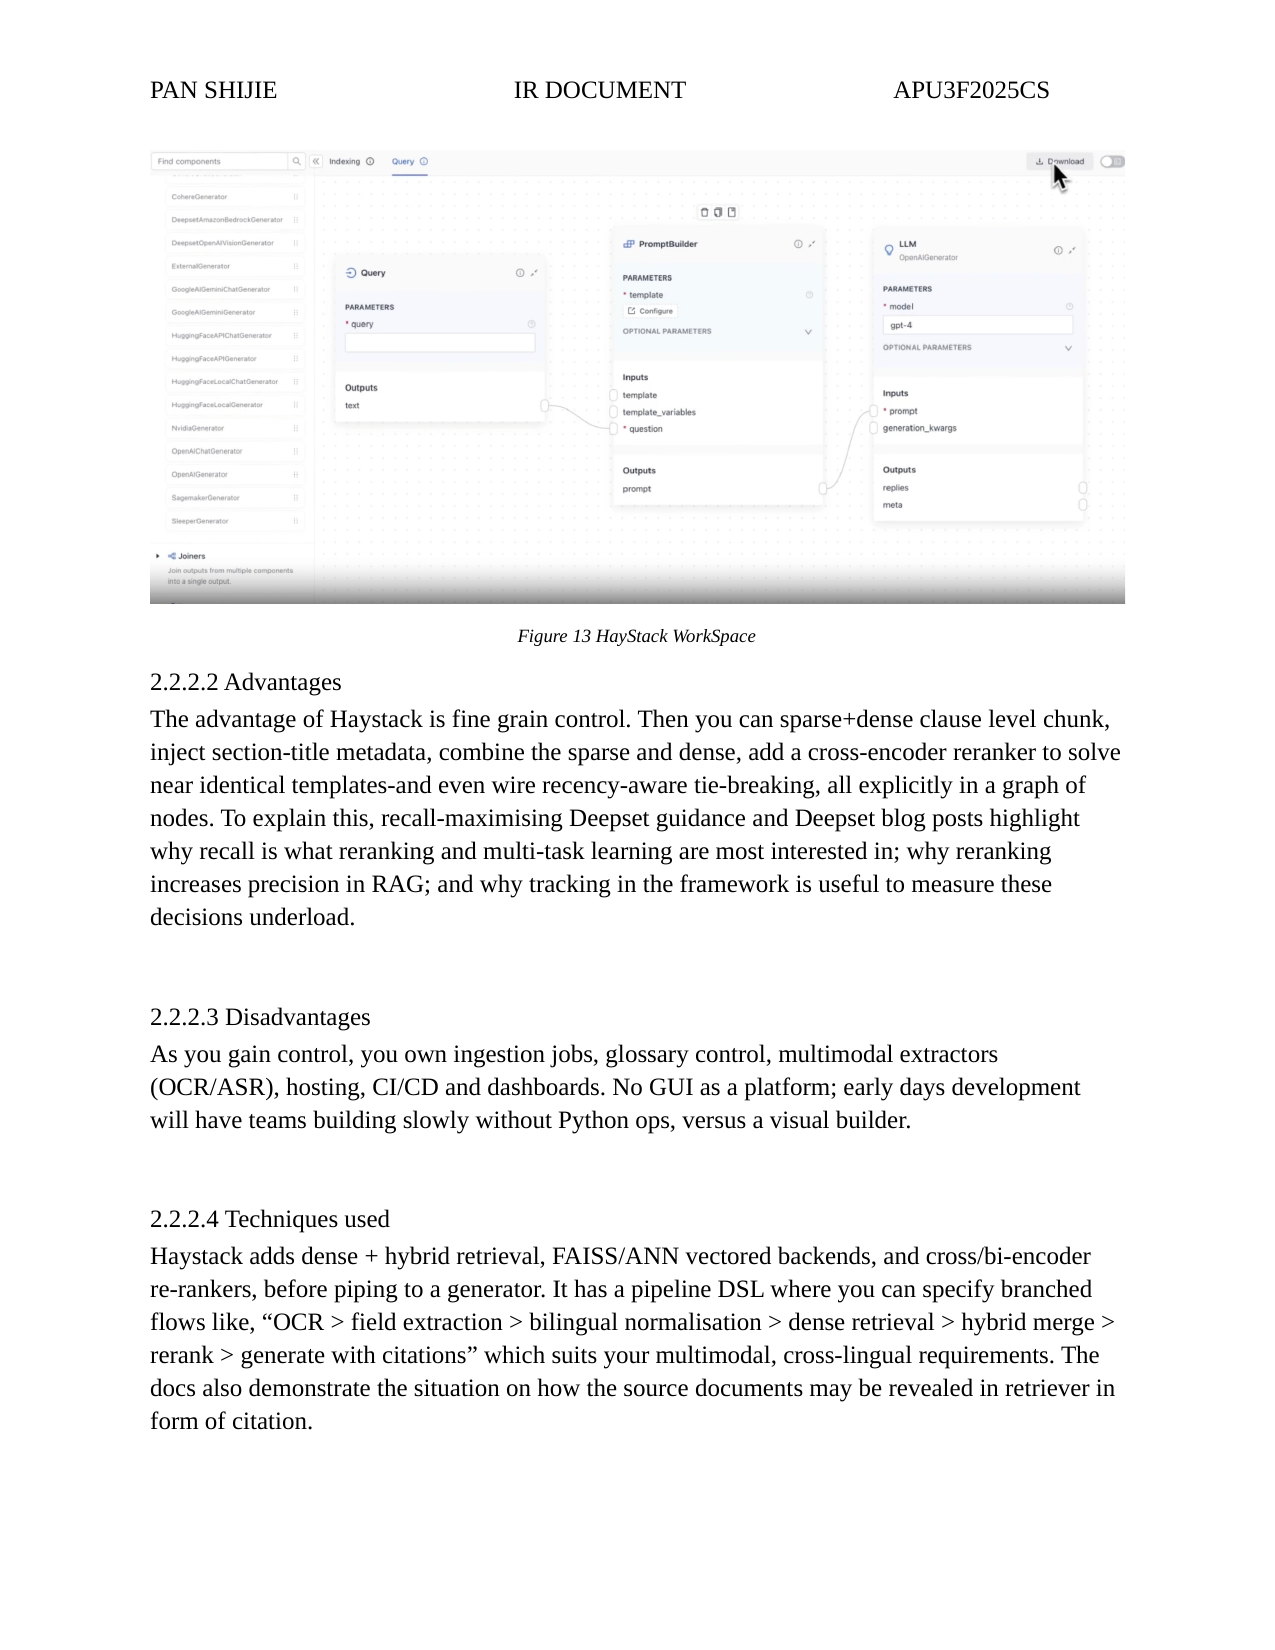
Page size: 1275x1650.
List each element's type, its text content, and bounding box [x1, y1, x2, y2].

subtitle 2.2.2.3 Disadvantages [150, 1002, 1125, 1030]
subtitle 2.2.2.2 Advantages [150, 667, 1125, 696]
subtitle 2.2.2.4 Techniques used [150, 1204, 1125, 1233]
text Haystack adds dense + hybrid retrieval, FAISS/ANN vectored backends, and cross/bi-encoder re-rankers, before piping to a generator. It has a pipeline DSL where you can specify branched flows like, “OCR > field extraction > bilingual normalisation > dense retrieval > hybrid merge > rerank > generate with citations” which suits your multimodal, cross-lingual requirements. The docs also demonstrate the situation on how the source documents may be revealed in retriever in form of citation. [150, 1241, 1125, 1435]
picture [150, 150, 1125, 604]
text Figure 13 HayStack WorkSpace [150, 624, 1125, 646]
text As you gain control, you own ingestion jobs, glossary control, multimodal extractors (OCR/ASR), hosting, CI/CD and dashboards. No GUI as a platform; early days development will have teams building slowly without Python ops, versus a visual builder. [150, 1039, 1125, 1133]
text The advantage of Haystack is fine grain control. Then you can sparse+dense clause level chunk, inject section-title metadata, combine the sparse and dense, add a cross-encoder reranker to solve near identical templates-and even wire recency-aware tie-breaking, all explicitly in a graph of nodes. To explain this, recall-maximising Deepset guidance and Deepset blog posts highlight why recall is what reranking and multi-task learning are most interested in; why reranking increases precision in RAG; and why tracking in the framework is useful to measure these decisions underload. [150, 704, 1125, 931]
